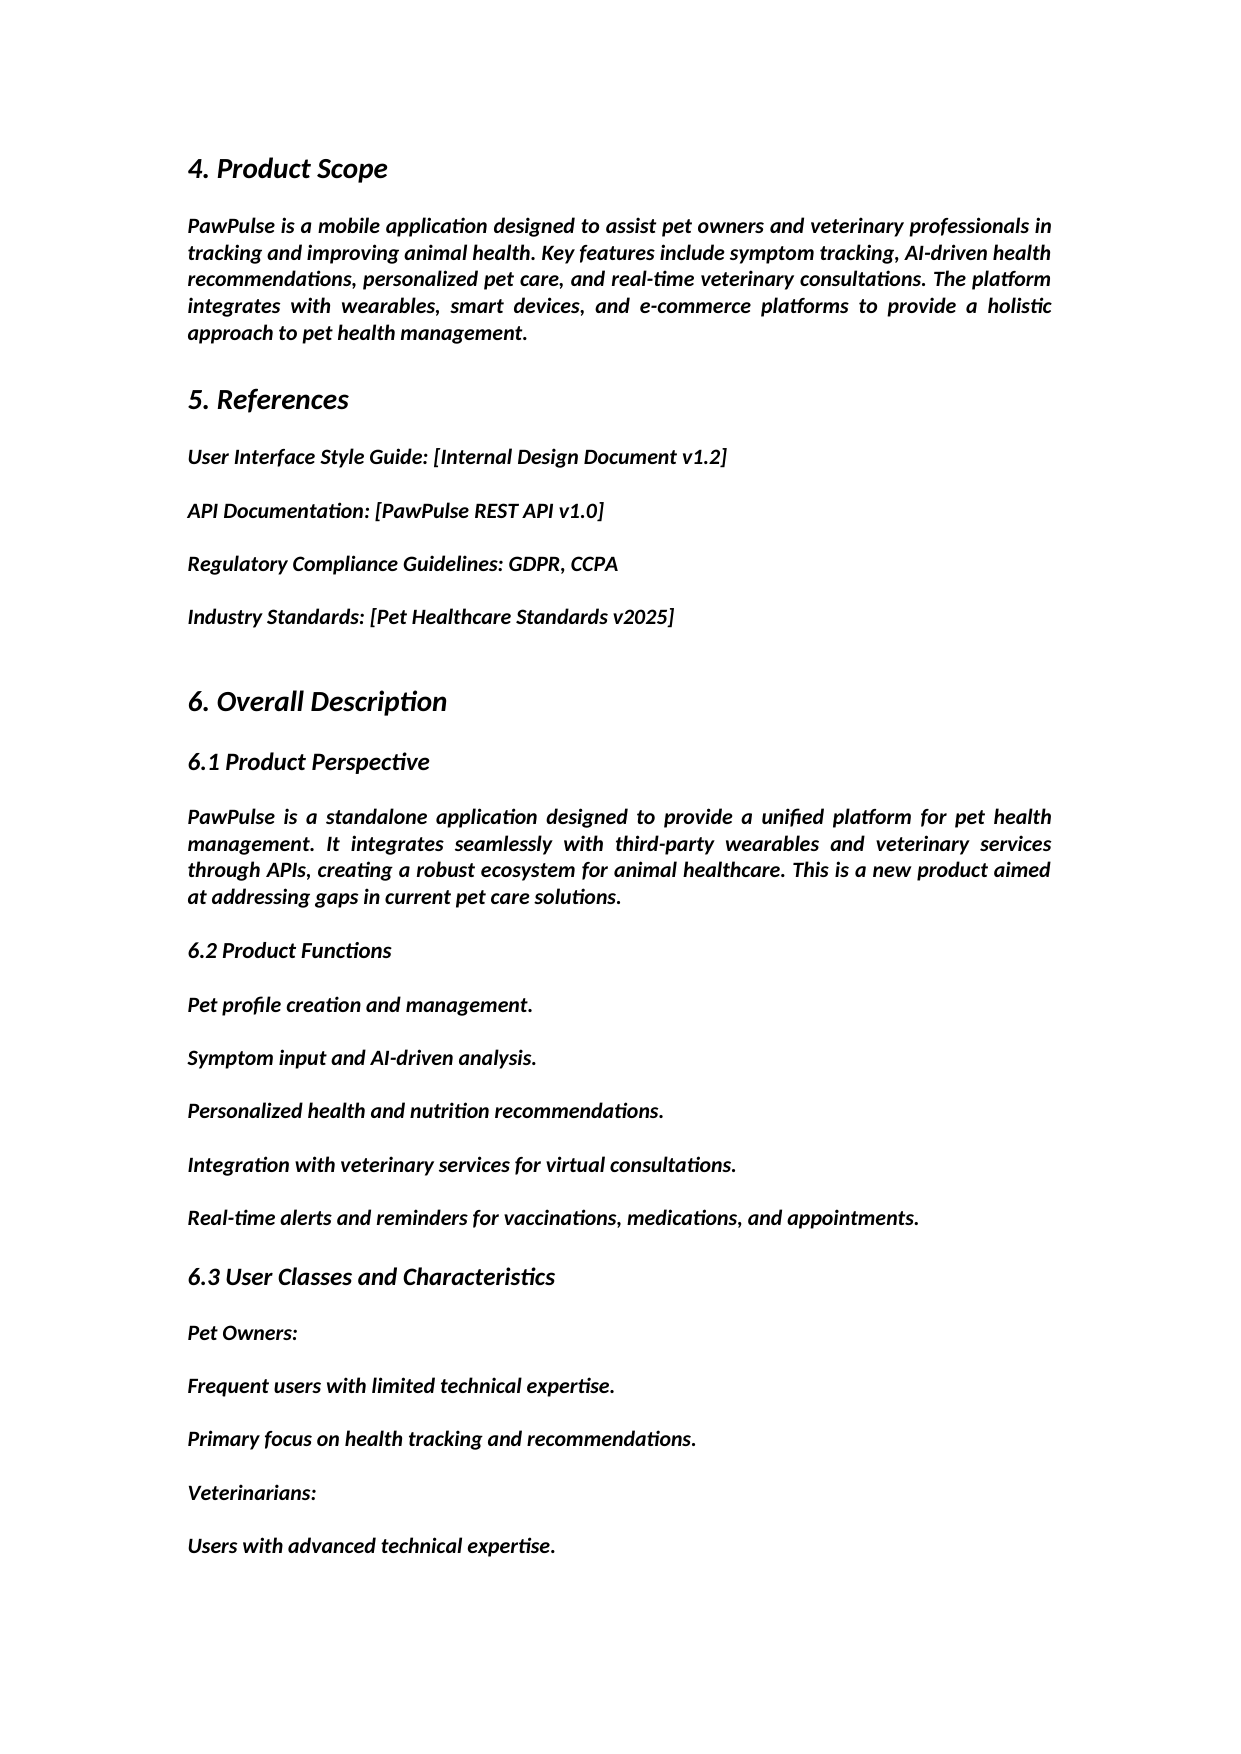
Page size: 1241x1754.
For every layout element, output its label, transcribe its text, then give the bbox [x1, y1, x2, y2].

text 6.2 Product Functions [187, 936, 1053, 964]
text PawPulse is a standalone application designed to provide a unified platform for pet health management. It integrates seamlessly with third-party wearables and veterinary services through APIs, creating a robust ecosystem for animal healthcare. This is a new product aimed at addressing gaps in current pet care solutions. [187, 803, 1053, 910]
text Integration with veterinary services for virtual consultations. [187, 1151, 1053, 1178]
text API Documentation: [PawPulse REST API v1.0] [187, 497, 1053, 523]
text Primary focus on health tracking and recommendations. [187, 1425, 1053, 1452]
text Pet Owners: [187, 1319, 1053, 1345]
text 6.1 Product Perspective [187, 746, 1053, 776]
text Industry Standards: [Pet Healthcare Standards v2025] [187, 603, 1053, 630]
text Regulatory Compliance Guidelines: GDPR, CCPA [187, 550, 1053, 577]
text PawPulse is a mobile application designed to assist pet owners and veterinary professionals in tracking and improving animal health. Key features include symptom tracking, AI-driven health recommendations, personalized pet care, and real-time veterinary consultations. The platform integrates with wearables, smart devices, and e-commerce platforms to provide a holistic approach to pet health management. [187, 212, 1053, 346]
text User Interface Style Guide: [Internal Design Document v1.2] [187, 443, 1053, 470]
text Symptom input and AI-driven analysis. [187, 1044, 1053, 1071]
text 6. Overall Description [187, 683, 1053, 719]
text 5. References [187, 381, 1053, 417]
text Users with advanced technical expertise. [187, 1532, 1053, 1559]
text Pet profile creation and management. [187, 991, 1053, 1018]
text Frequent users with limited technical expertise. [187, 1372, 1053, 1399]
text Personalized health and nutrition recommendations. [187, 1098, 1053, 1124]
text Veterinarians: [187, 1479, 1053, 1505]
text Real-time alerts and reminders for vaccinations, medications, and appointments. [187, 1204, 1053, 1231]
text 6.3 User Classes and Characteristics [187, 1262, 1053, 1292]
text 4. Product Scope [187, 150, 1053, 186]
